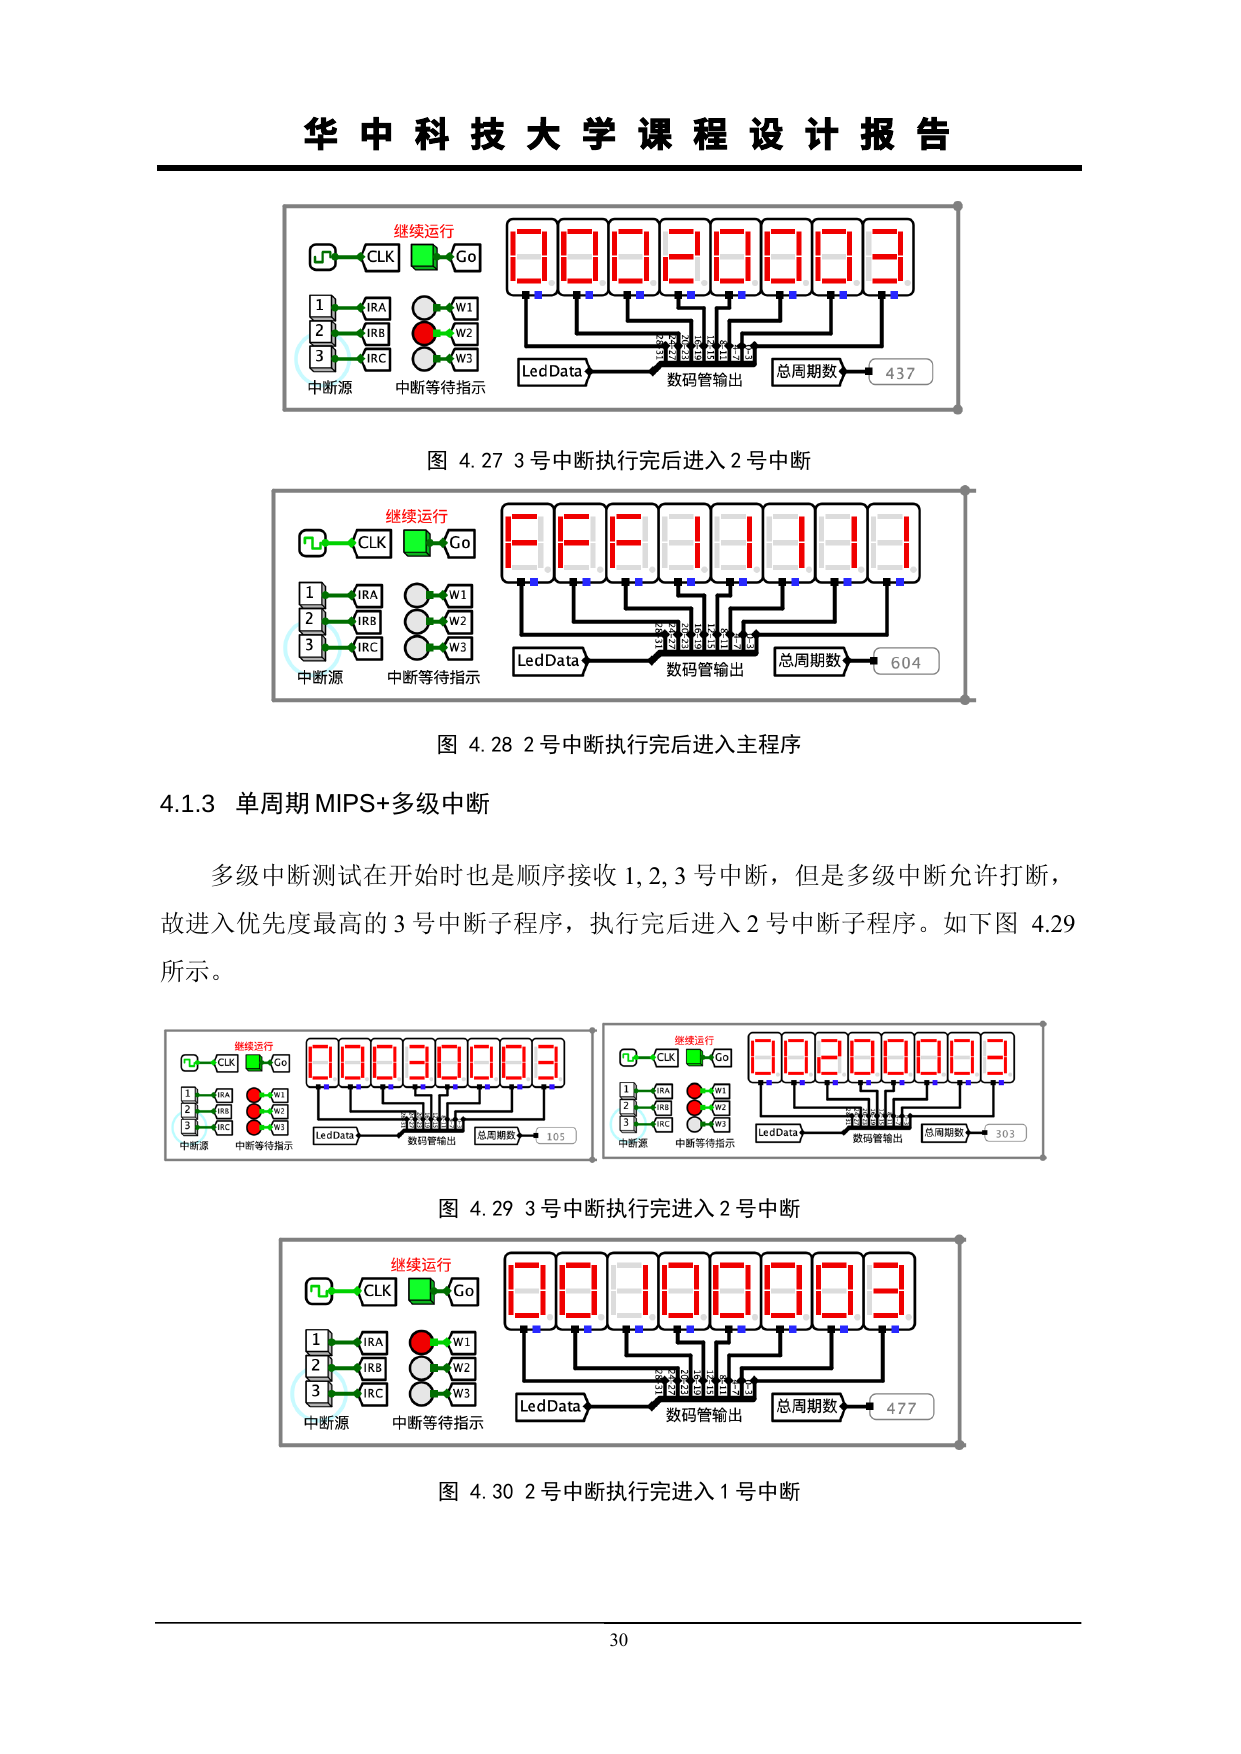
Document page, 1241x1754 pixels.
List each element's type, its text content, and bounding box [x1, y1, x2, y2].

picture [271, 1229, 967, 1453]
picture [275, 198, 963, 415]
picture [159, 1017, 1047, 1163]
picture [261, 481, 977, 705]
subtitle 单周期MIPS+多级中断 [159, 779, 1078, 827]
